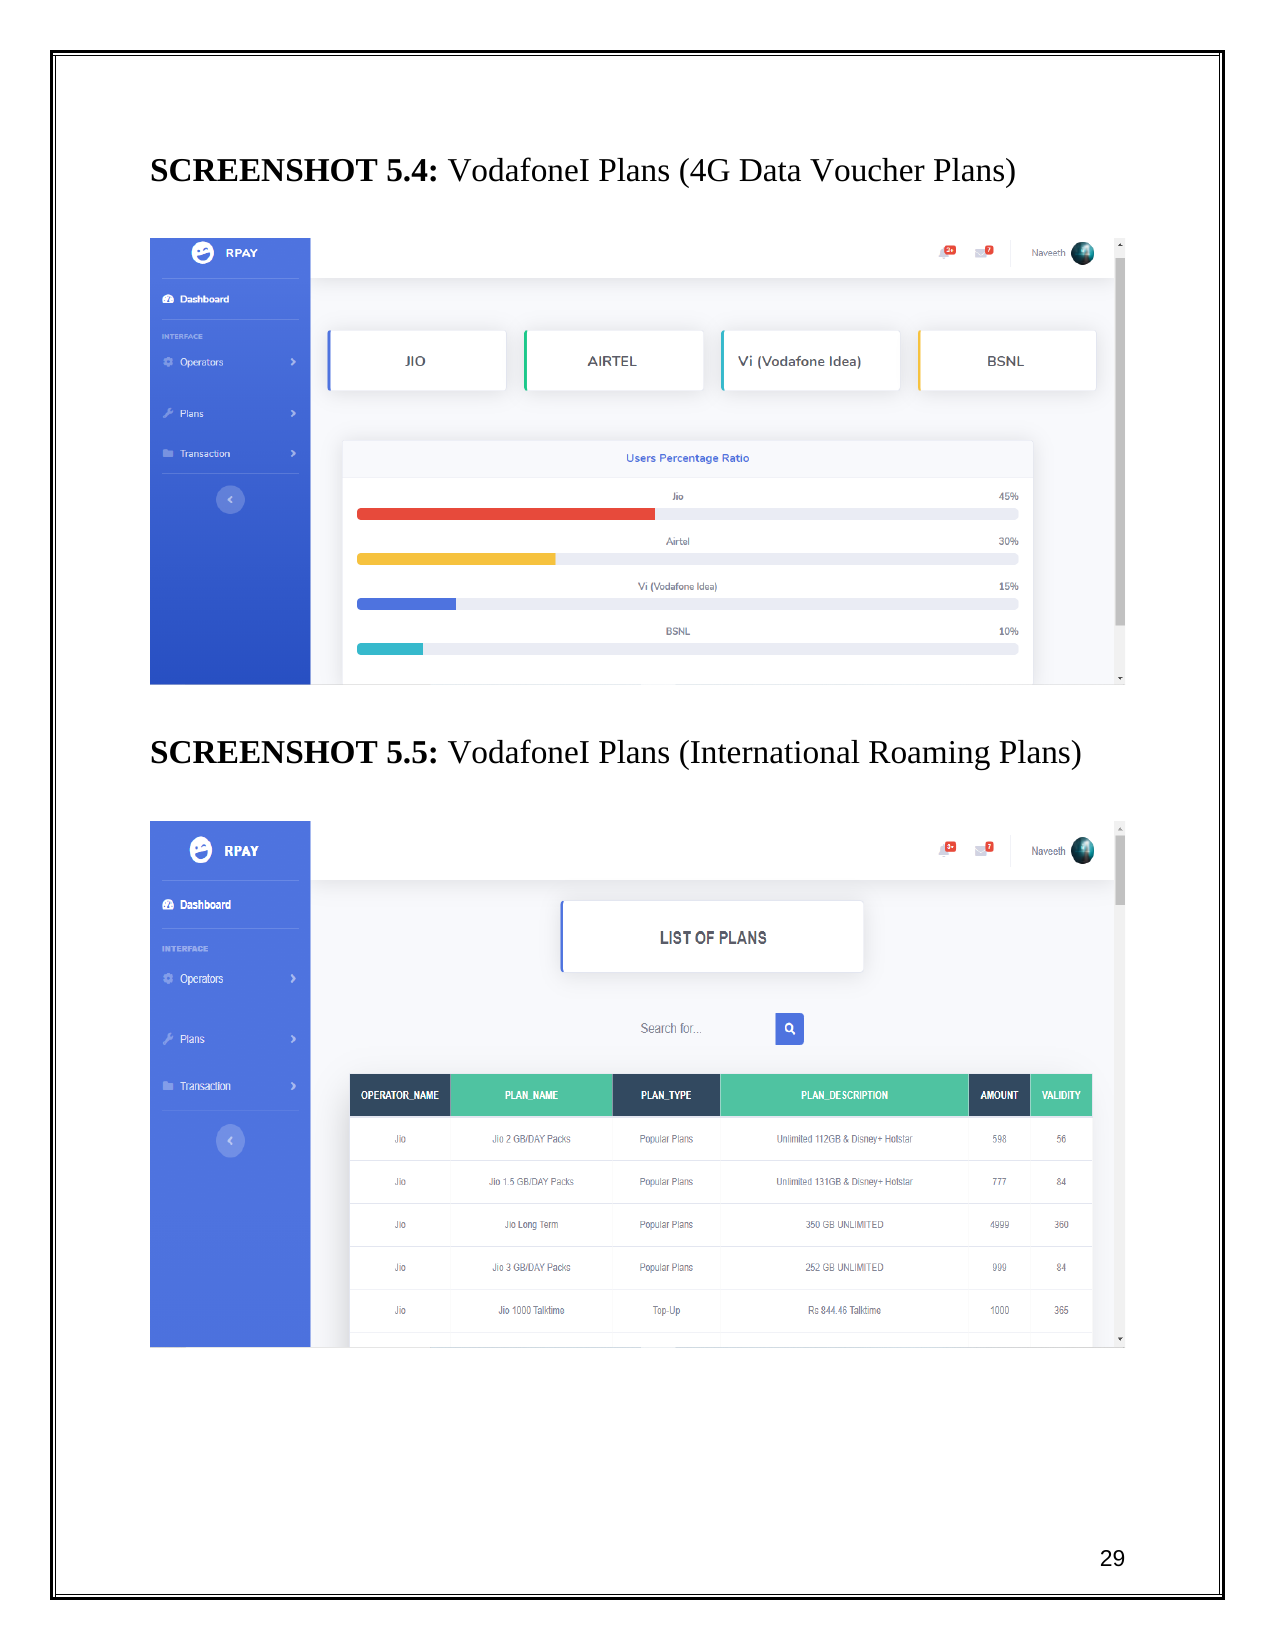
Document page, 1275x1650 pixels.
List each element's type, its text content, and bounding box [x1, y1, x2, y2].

picture [150, 821, 1125, 1348]
text SCREENSHOT 5.4: VodafoneI Plans (4G Data Voucher Plans) [150, 150, 1125, 188]
picture [150, 238, 1125, 685]
text SCREENSHOT 5.5: VodafoneI Plans (International Roaming Plans) [150, 733, 1125, 771]
